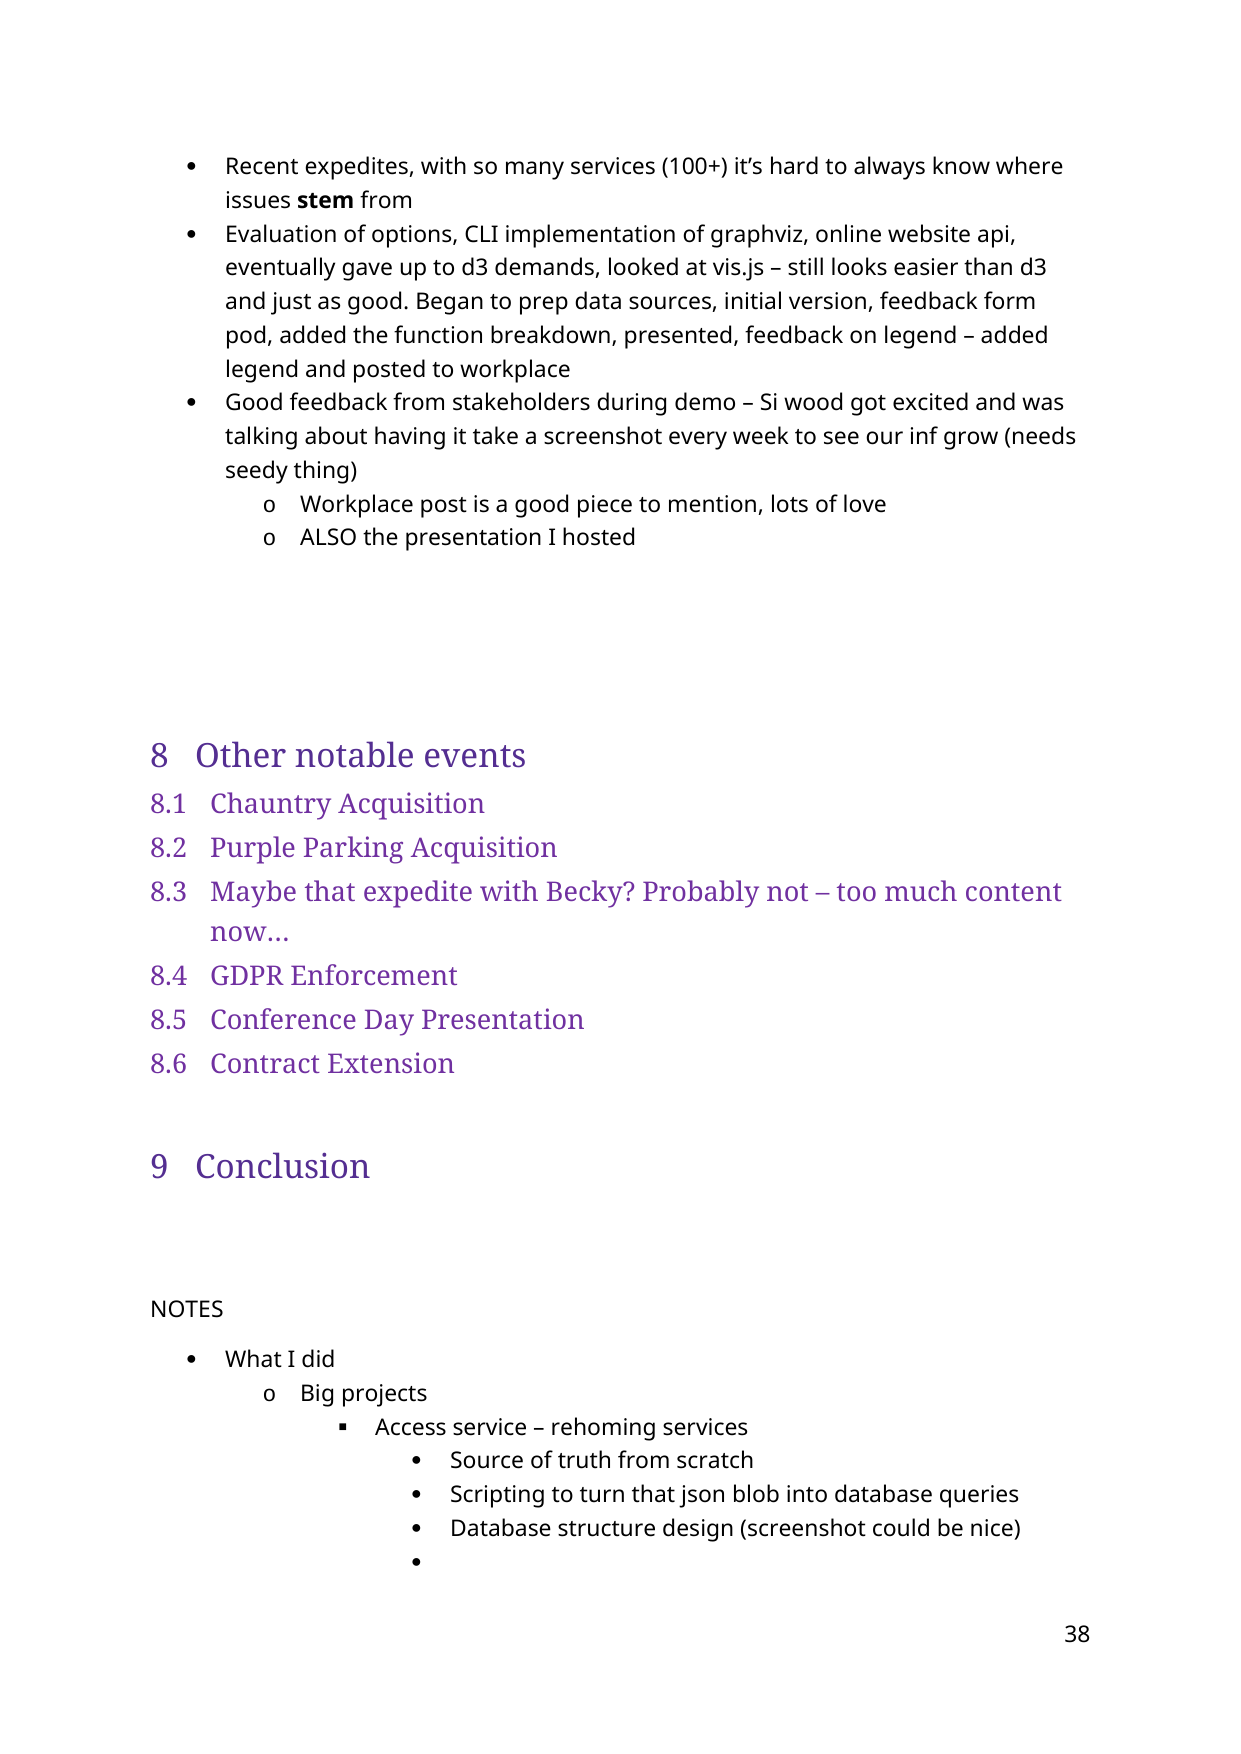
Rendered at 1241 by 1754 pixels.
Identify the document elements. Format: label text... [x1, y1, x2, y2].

list Access service – rehoming services [337, 1411, 1090, 1442]
text NOTES [150, 1292, 1090, 1324]
list Big projects [262, 1377, 1090, 1408]
list What I did [187, 1343, 1090, 1374]
subtitle Other notable events [150, 731, 1090, 777]
list Scripting to turn that json blob into database queries [412, 1478, 1090, 1509]
subtitle Purple Parking Acquisition [150, 828, 1090, 865]
list Source of truth from scratch [412, 1444, 1090, 1476]
subtitle Maybe that expedite with Becky? Probably not – too much content now… [150, 872, 1090, 949]
list Recent expedites, with so many services (100+) it’s hard to always know where issues stem from [187, 150, 1090, 215]
subtitle Contract Extension [150, 1044, 1090, 1081]
subtitle Conclusion [150, 1143, 1090, 1188]
list Evaluation of options, CLI implementation of graphviz, online website api, eventually gave up to d3 demands, looked at vis.js – still looks easier than d3 and just as good. Began to prep data sources, initial version, feedback form pod, added the function breakdown, presented, feedback on legend – added legend and posted to workplace [187, 217, 1090, 384]
subtitle Conference Day Presentation [150, 1000, 1090, 1037]
subtitle Chauntry Acquisition [150, 784, 1090, 821]
list Workplace post is a good piece to mention, lots of love [262, 487, 1090, 519]
list ALSO the presentation I hosted [262, 521, 1090, 553]
list Database structure design (screenshot could be nice) [412, 1512, 1090, 1543]
subtitle GDPR Enforcement [150, 956, 1090, 993]
list Good feedback from stakeholders during demo – Si wood got excited and was talking about having it take a screenshot every week to see our inf grow (needs seedy thing) [187, 386, 1090, 485]
